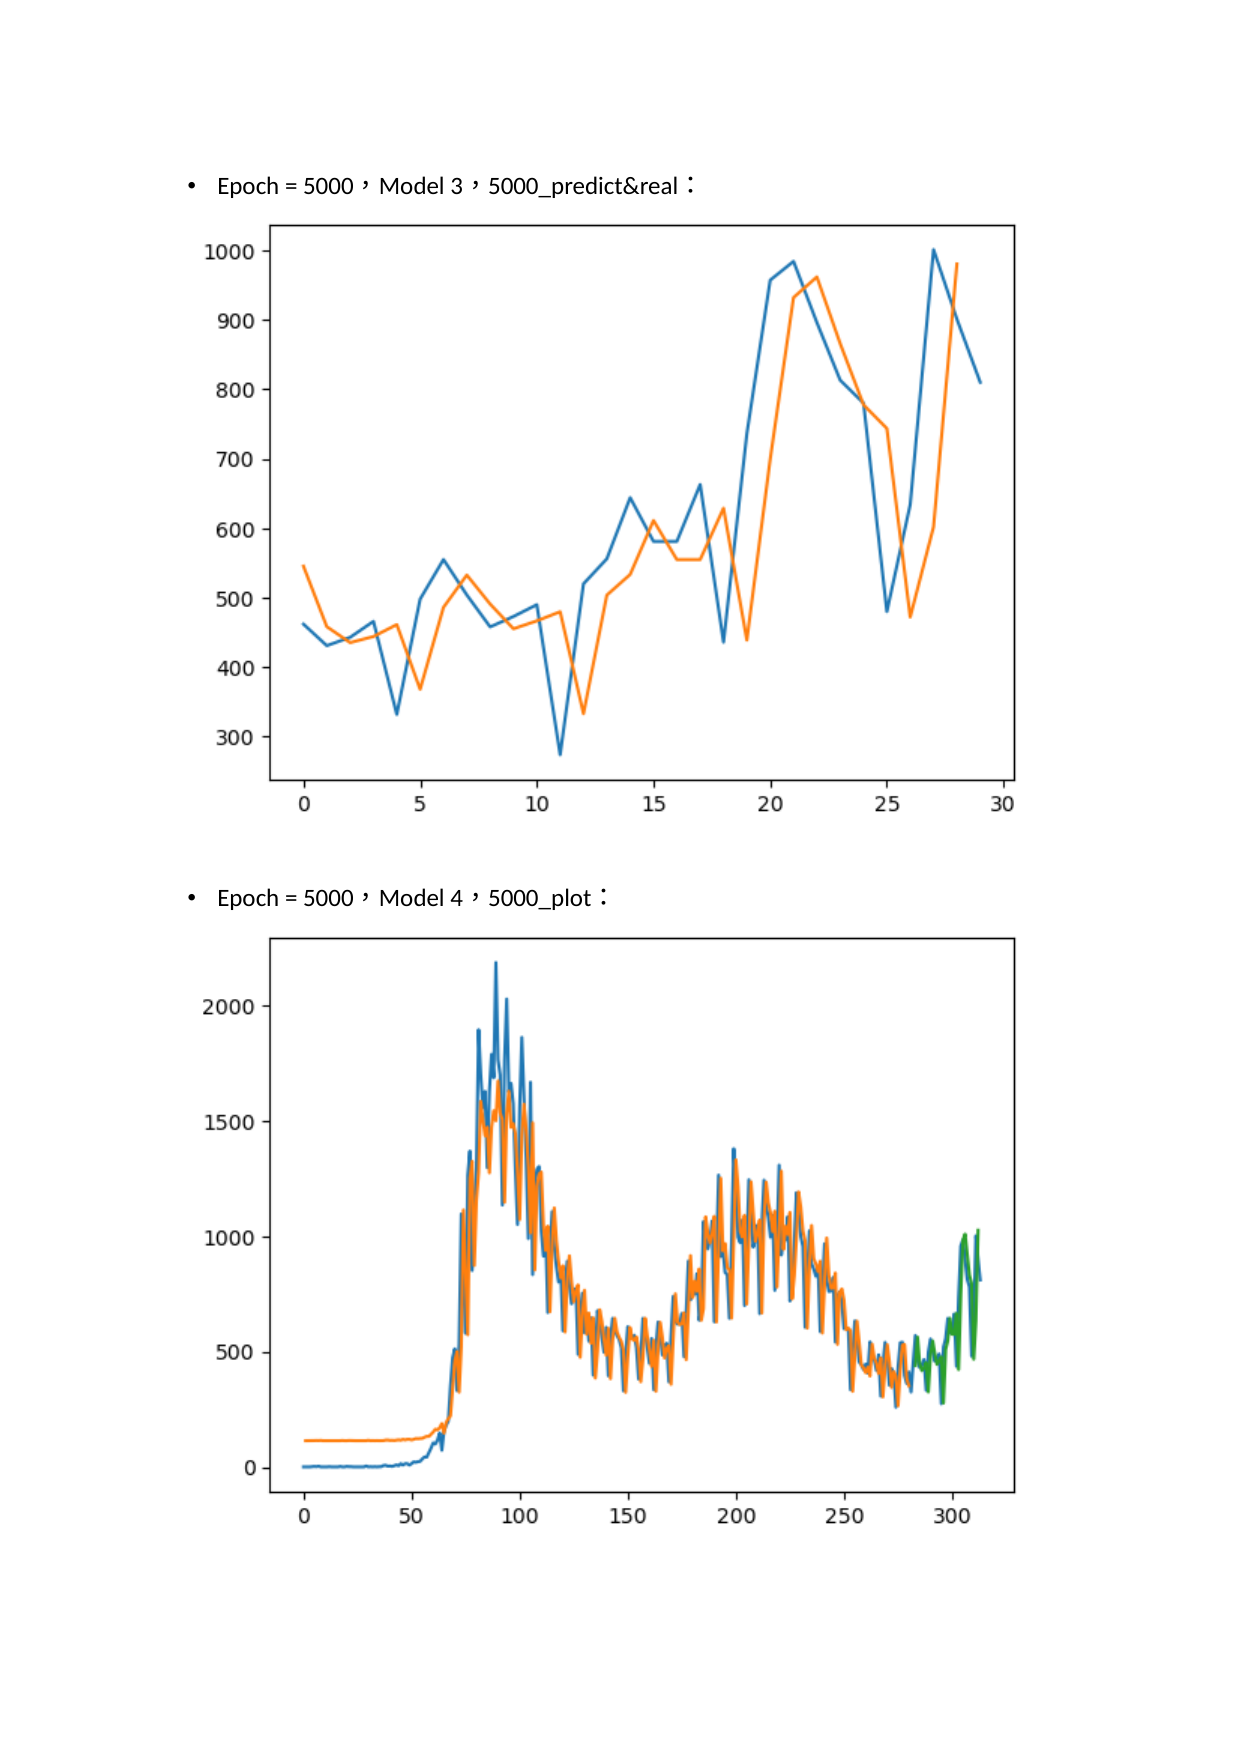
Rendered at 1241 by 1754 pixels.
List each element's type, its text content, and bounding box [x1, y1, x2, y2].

picture [187, 923, 1029, 1543]
list Epoch = 5000，Model 4，5000_plot： [187, 877, 1053, 914]
picture [187, 211, 1032, 831]
list Epoch = 5000，Model 3，5000_predict&real： [187, 164, 1053, 202]
